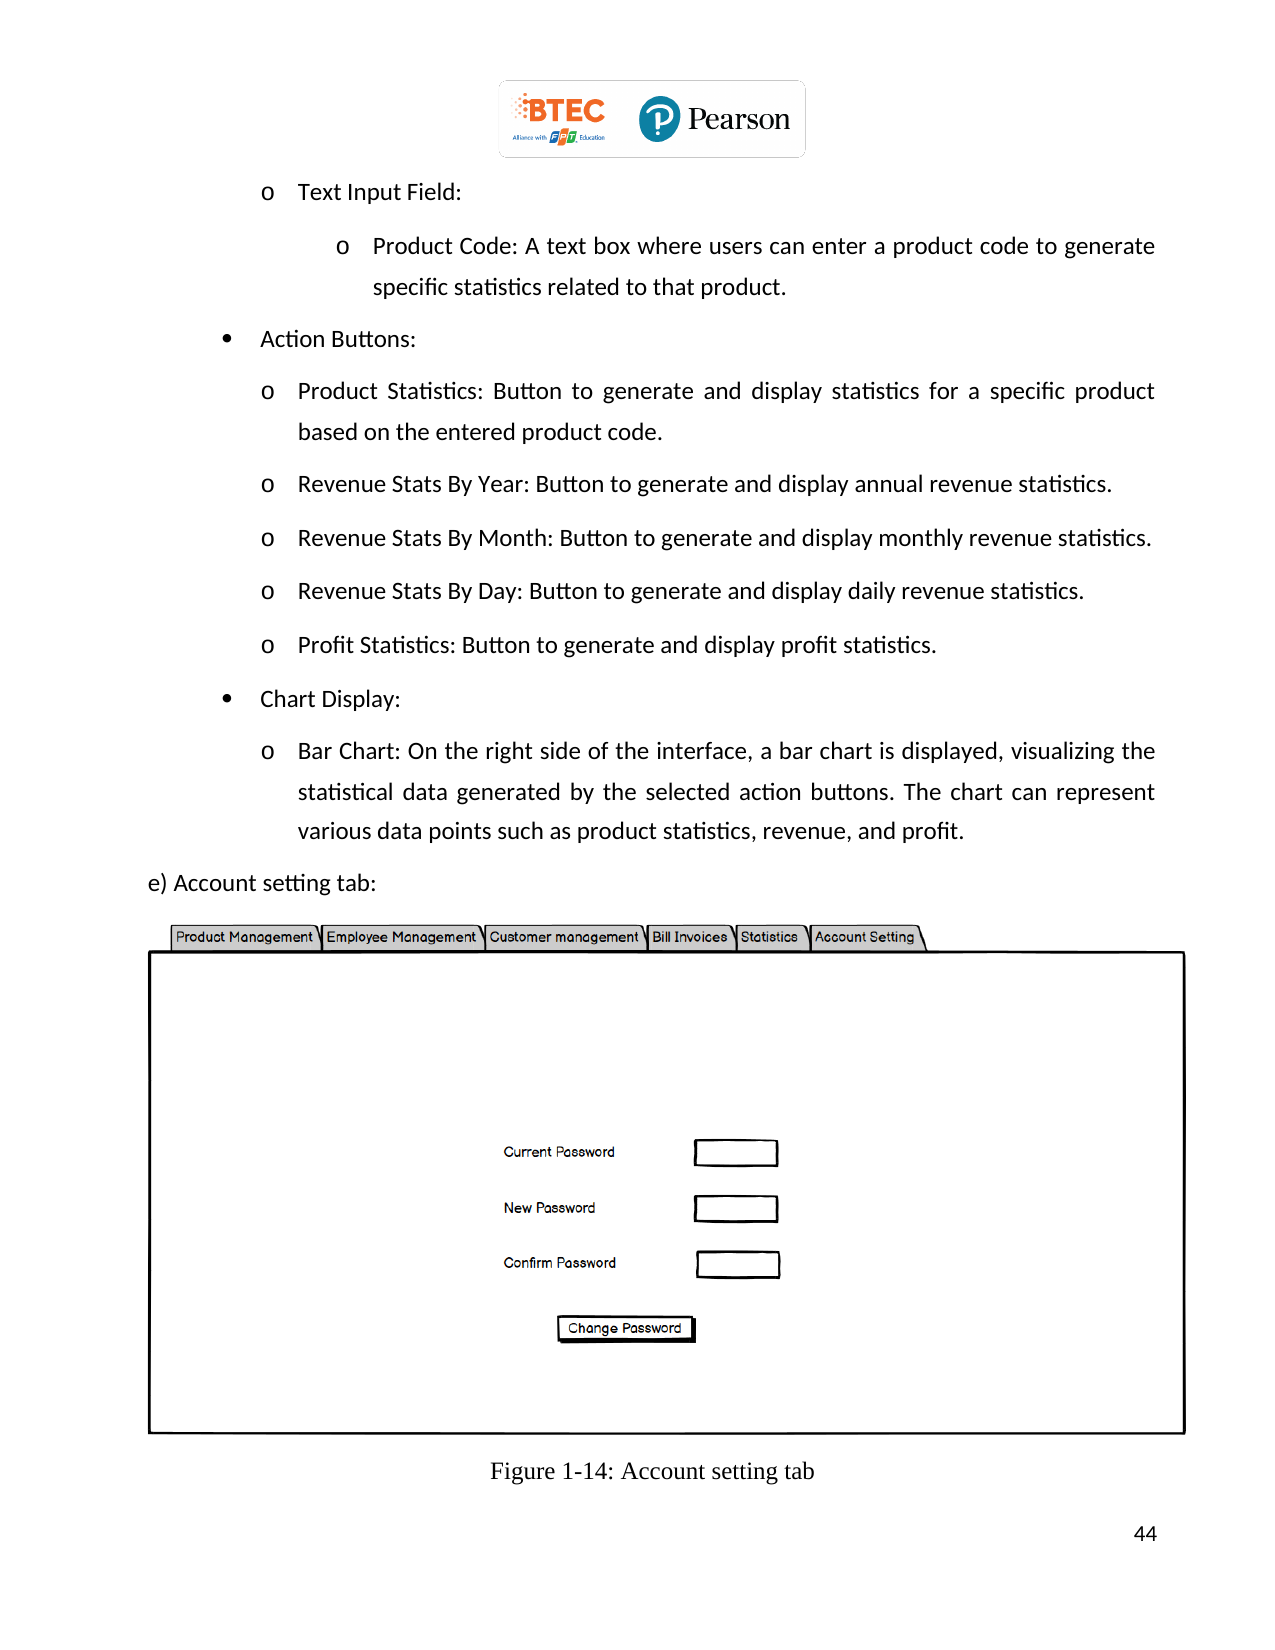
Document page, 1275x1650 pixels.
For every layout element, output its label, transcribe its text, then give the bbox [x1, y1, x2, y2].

picture [492, 75, 812, 164]
list Revenue Stats By Month: Button to generate and display monthly revenue statistics. [260, 522, 1157, 553]
text e) Account setting tab: [148, 867, 1157, 898]
list Profit Statistics: Button to generate and display profit statistics. [260, 629, 1157, 661]
list Action Buttons: [223, 323, 1157, 353]
list Revenue Stats By Day: Button to generate and display daily revenue statistics. [260, 575, 1157, 607]
list Chart Display: [223, 683, 1157, 713]
list Product Statistics: Button to generate and display statistics for a specific product based on the entered product code. [260, 375, 1157, 446]
picture [147, 919, 1188, 1435]
list Bar Chart: On the right side of the interface, a bar chart is displayed, visualizing the statistical data generated by the selected action buttons. The chart can represent various data points such as product statistics, revenue, and profit. [260, 735, 1157, 846]
list Revenue Stats By Year: Button to generate and display annual revenue statistics. [260, 468, 1157, 500]
list Product Code: A text box where users can enter a product code to generate specific statistics related to that product. [335, 230, 1157, 301]
list Text Input Field: [260, 176, 1157, 208]
text Figure 1-14: Account setting tab [148, 1456, 1157, 1485]
